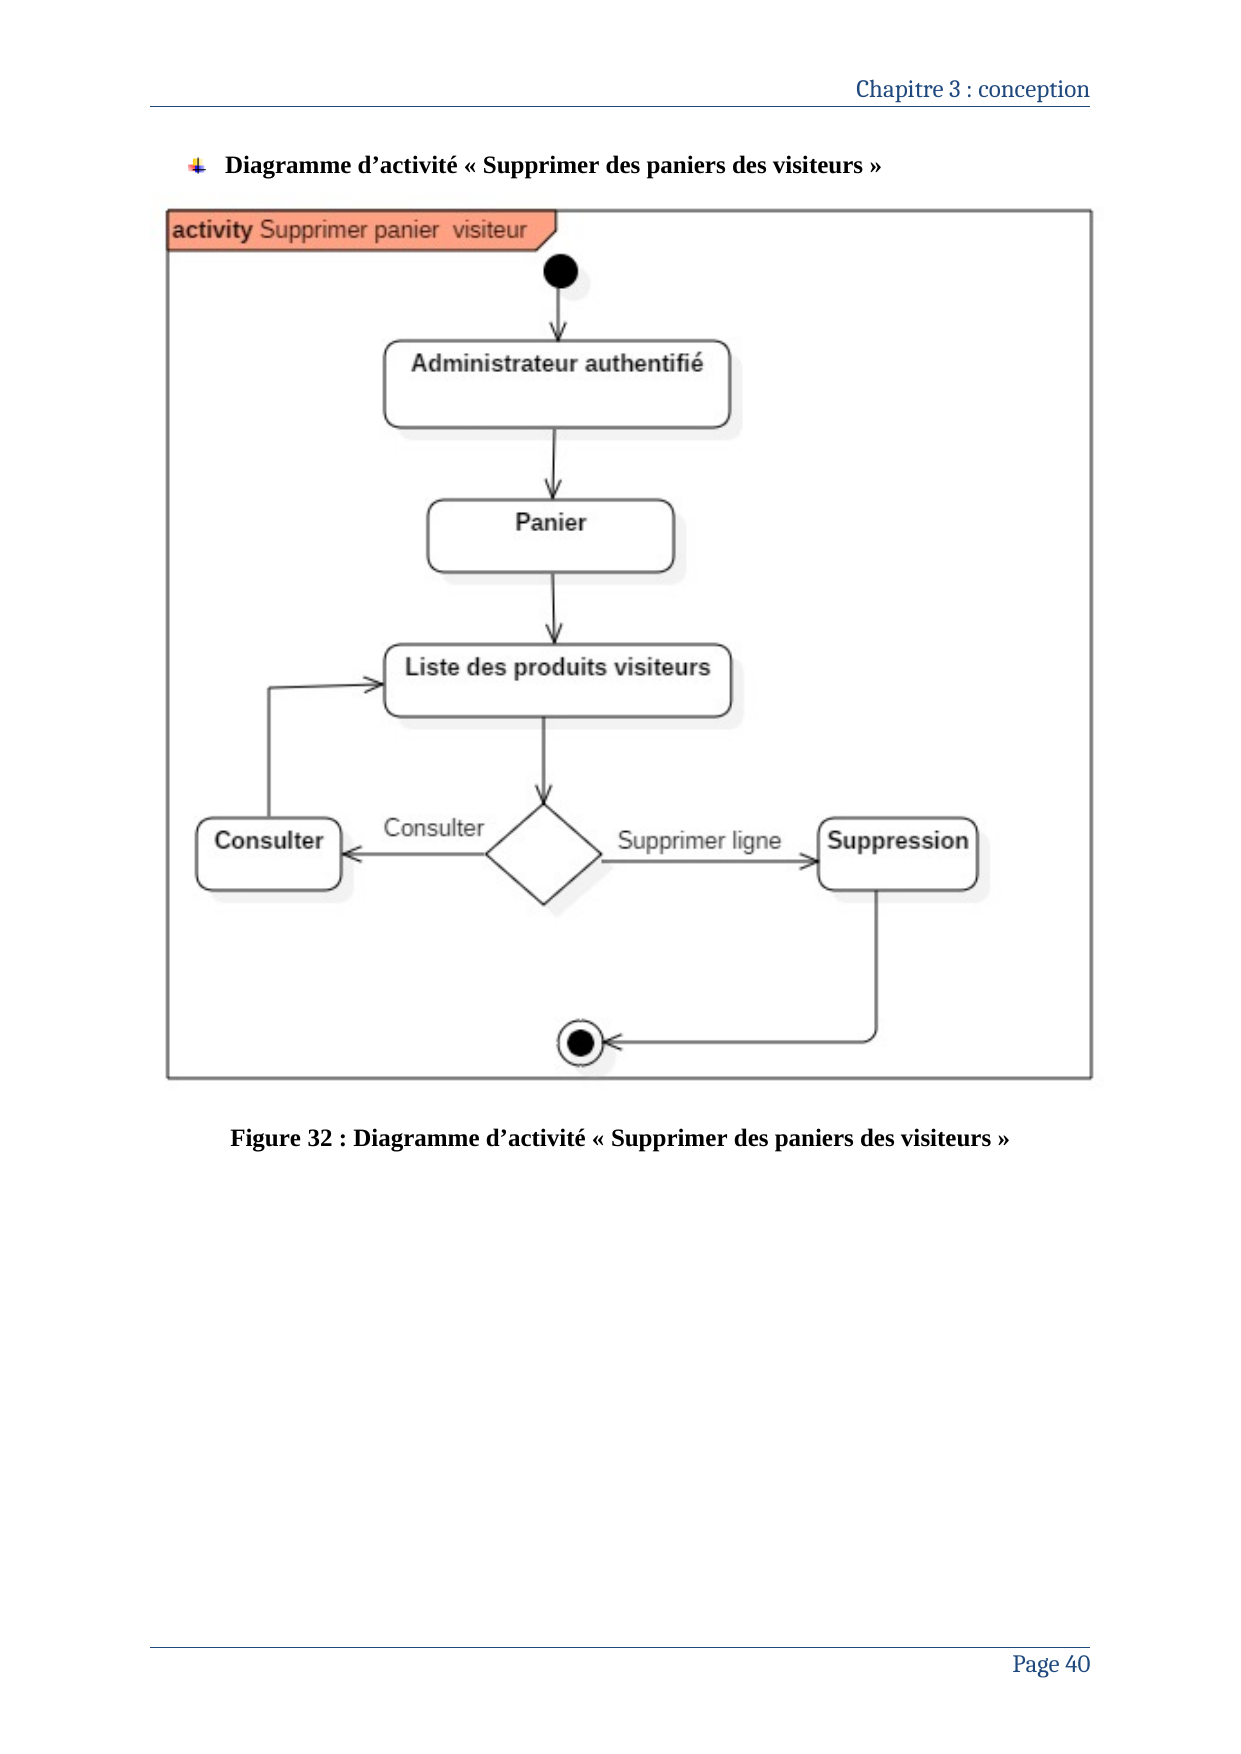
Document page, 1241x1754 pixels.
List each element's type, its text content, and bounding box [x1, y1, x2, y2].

list Diagramme d’activité « Supprimer des paniers des visiteurs » [187, 150, 1090, 179]
picture [150, 193, 1114, 1104]
picture [188, 156, 206, 174]
